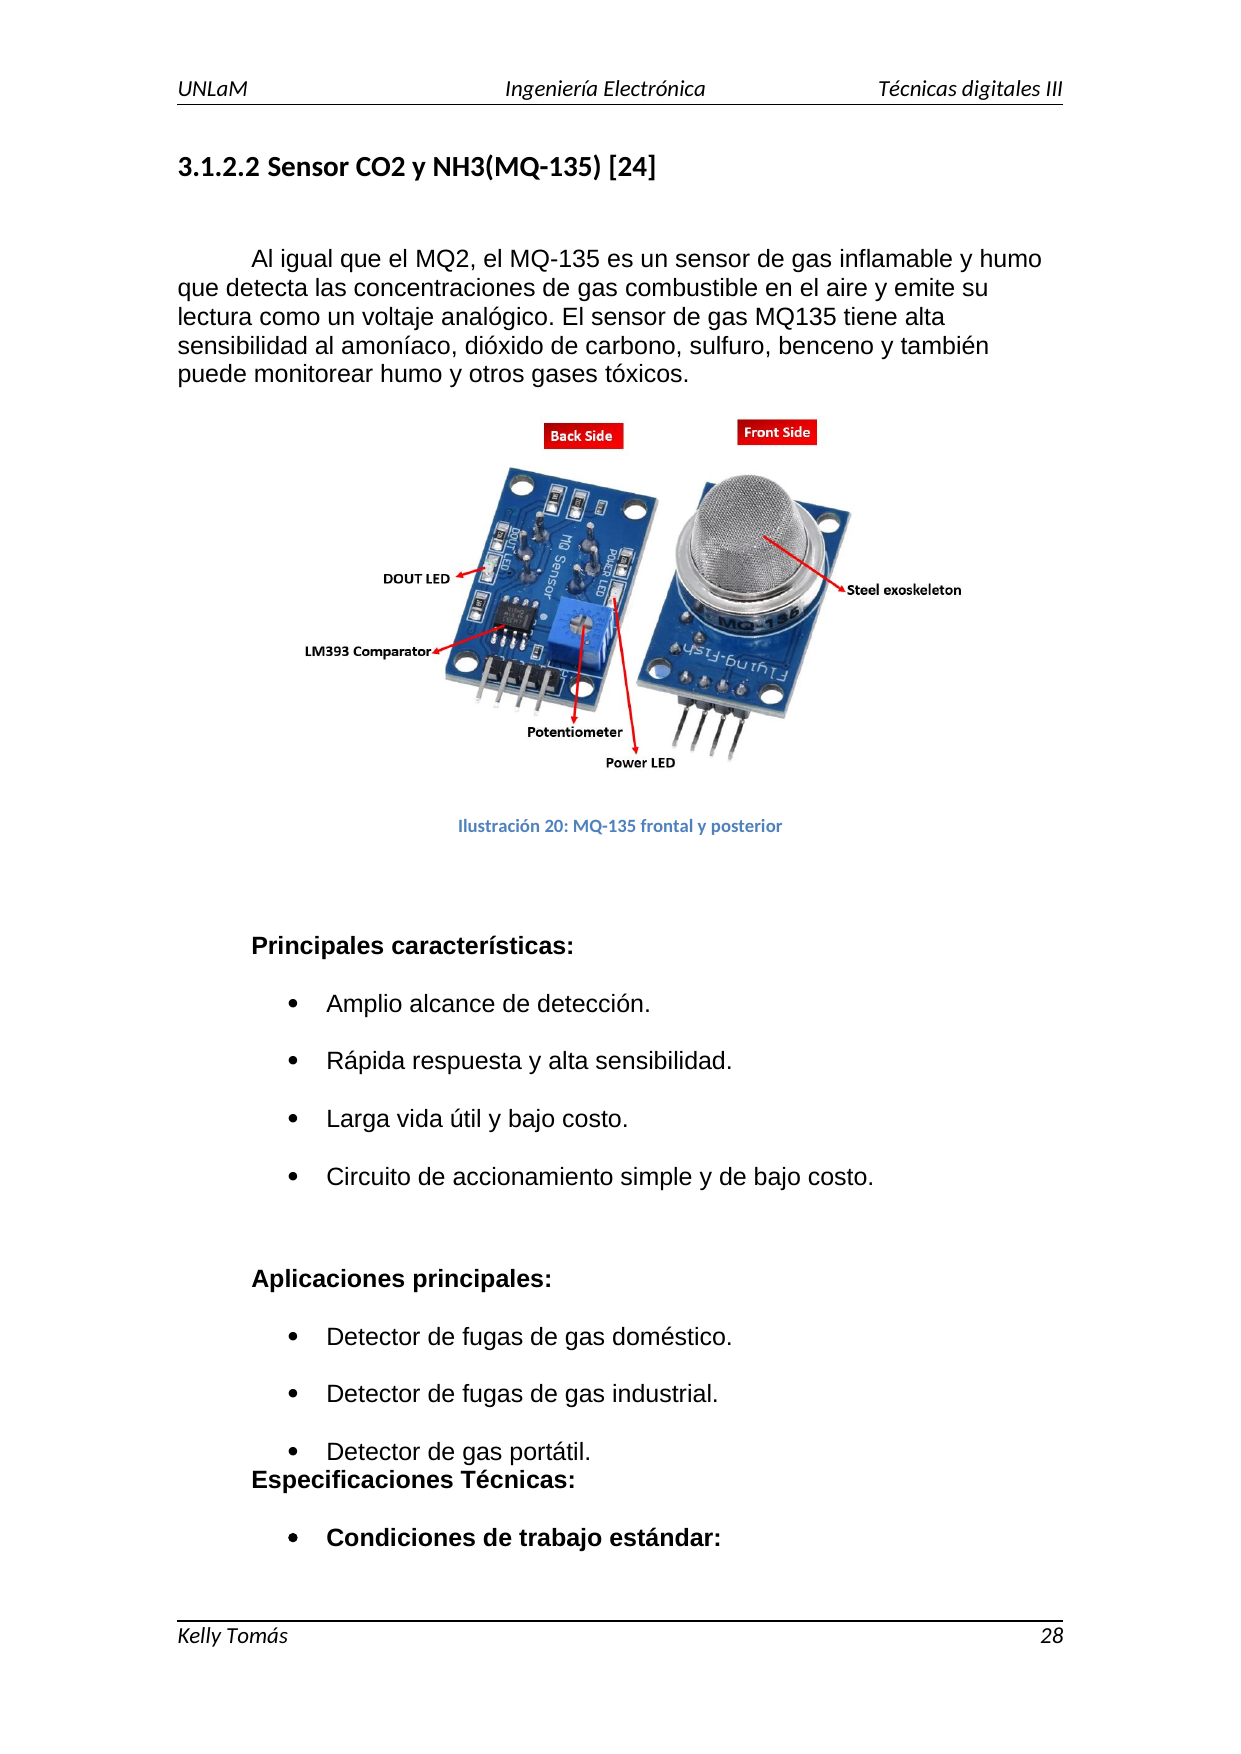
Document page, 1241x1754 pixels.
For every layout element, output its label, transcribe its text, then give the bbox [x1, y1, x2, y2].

subtitle Sensor CO2 y NH3(MQ-135) [24] [177, 148, 1063, 183]
text Especificaciones Técnicas: [177, 1466, 1063, 1494]
list Detector de fugas de gas industrial. [288, 1379, 1063, 1408]
picture [304, 416, 966, 771]
list Larga vida útil y bajo costo. [288, 1104, 1063, 1133]
list Detector de gas portátil. [288, 1437, 1063, 1466]
list Condiciones de trabajo estándar: [288, 1523, 1063, 1552]
list Rápida respuesta y alta sensibilidad. [288, 1046, 1063, 1075]
list Detector de fugas de gas doméstico. [288, 1321, 1063, 1350]
list Amplio alcance de detección. [288, 989, 1063, 1018]
text Aplicaciones principales: [177, 1264, 1063, 1293]
text Al igual que el MQ2, el MQ-135 es un sensor de gas inflamable y humo que detecta las concentraciones de gas combustible en el aire y emite su lectura como un voltaje analógico. El sensor de gas MQ135 tiene alta sensibilidad al amoníaco, dióxido de carbono, sulfuro, benceno y también puede monitorear humo y otros gases tóxicos. [177, 244, 1063, 388]
list Circuito de accionamiento simple y de bajo costo. [288, 1162, 1063, 1190]
text Principales características: [177, 931, 1063, 960]
